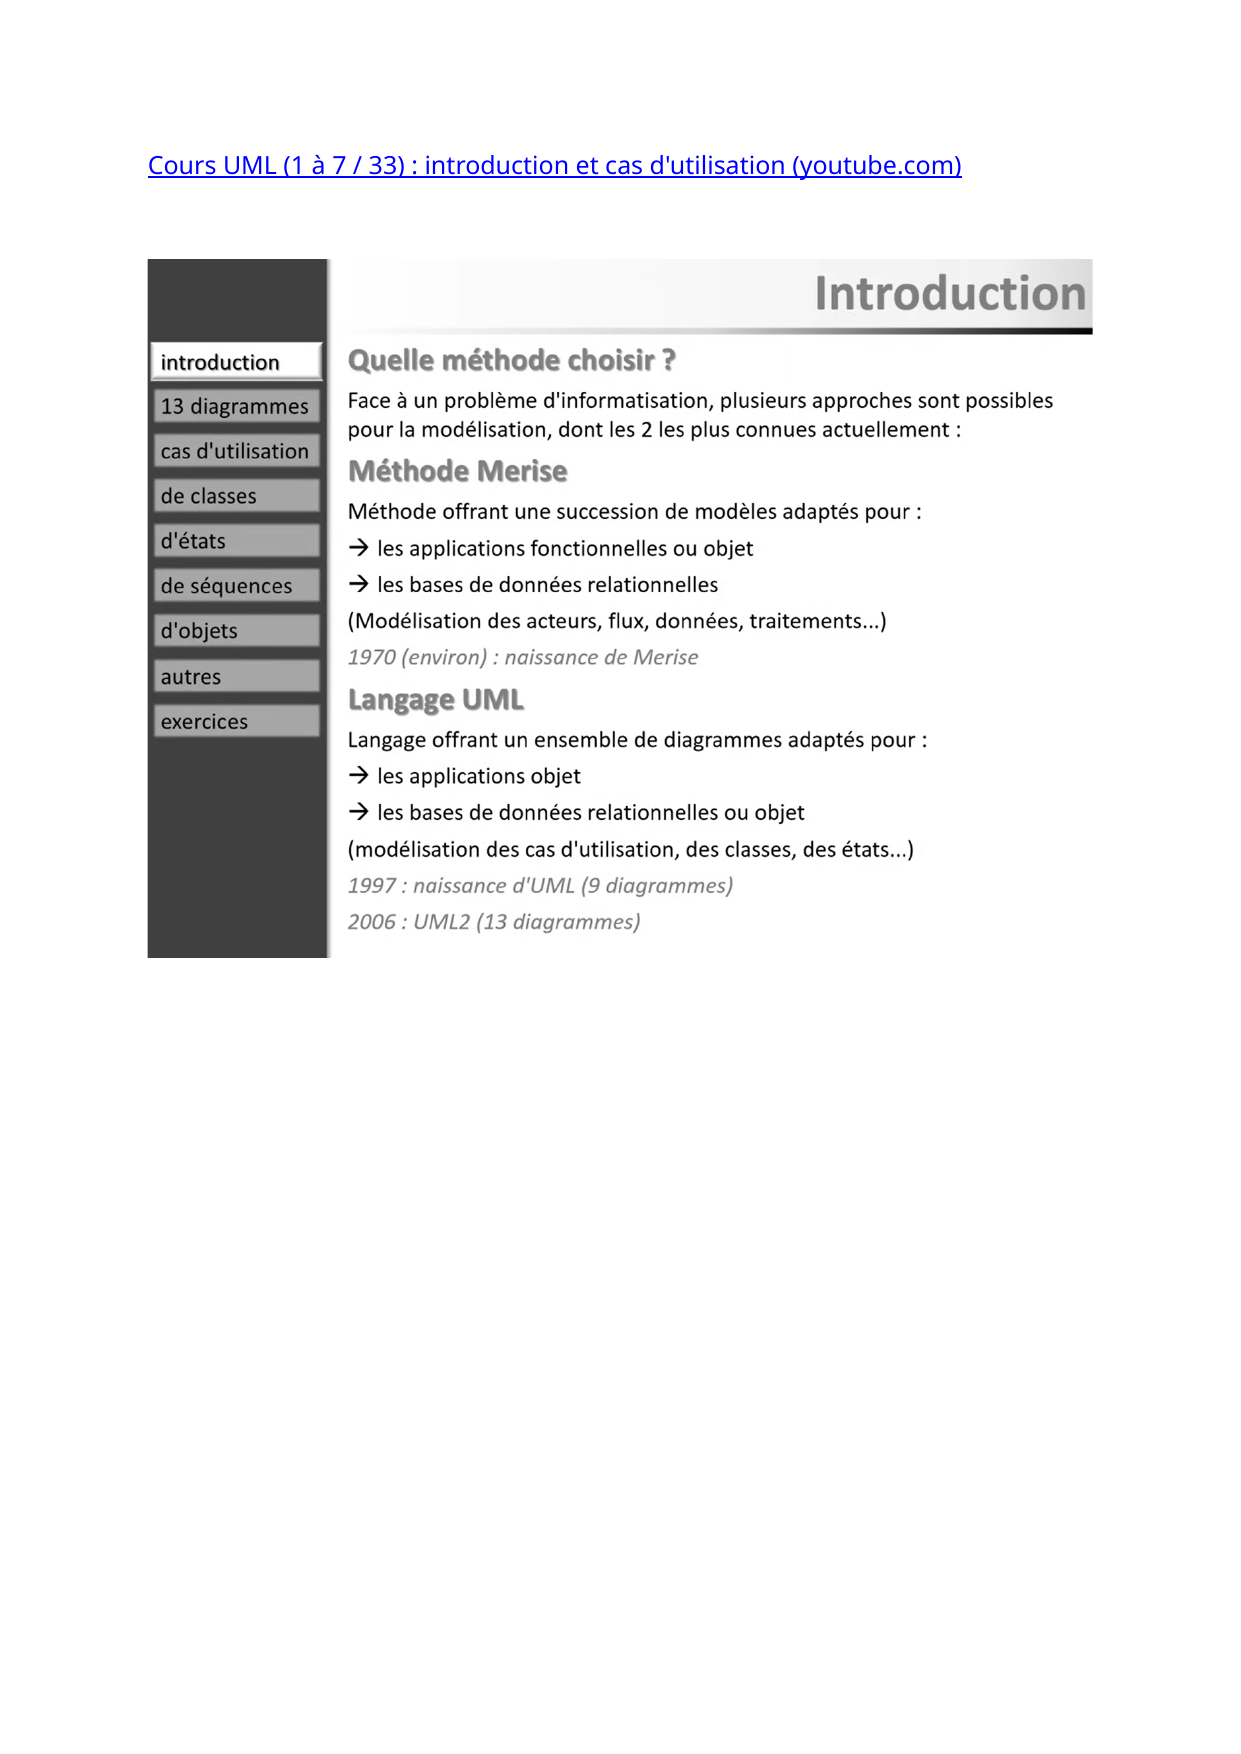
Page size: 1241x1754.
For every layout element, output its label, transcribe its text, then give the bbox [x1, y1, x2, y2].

picture [147, 259, 1093, 958]
text Cours UML (1 à 7 / 33) : introduction et cas d'utilisation (youtube.com) [148, 148, 1093, 182]
